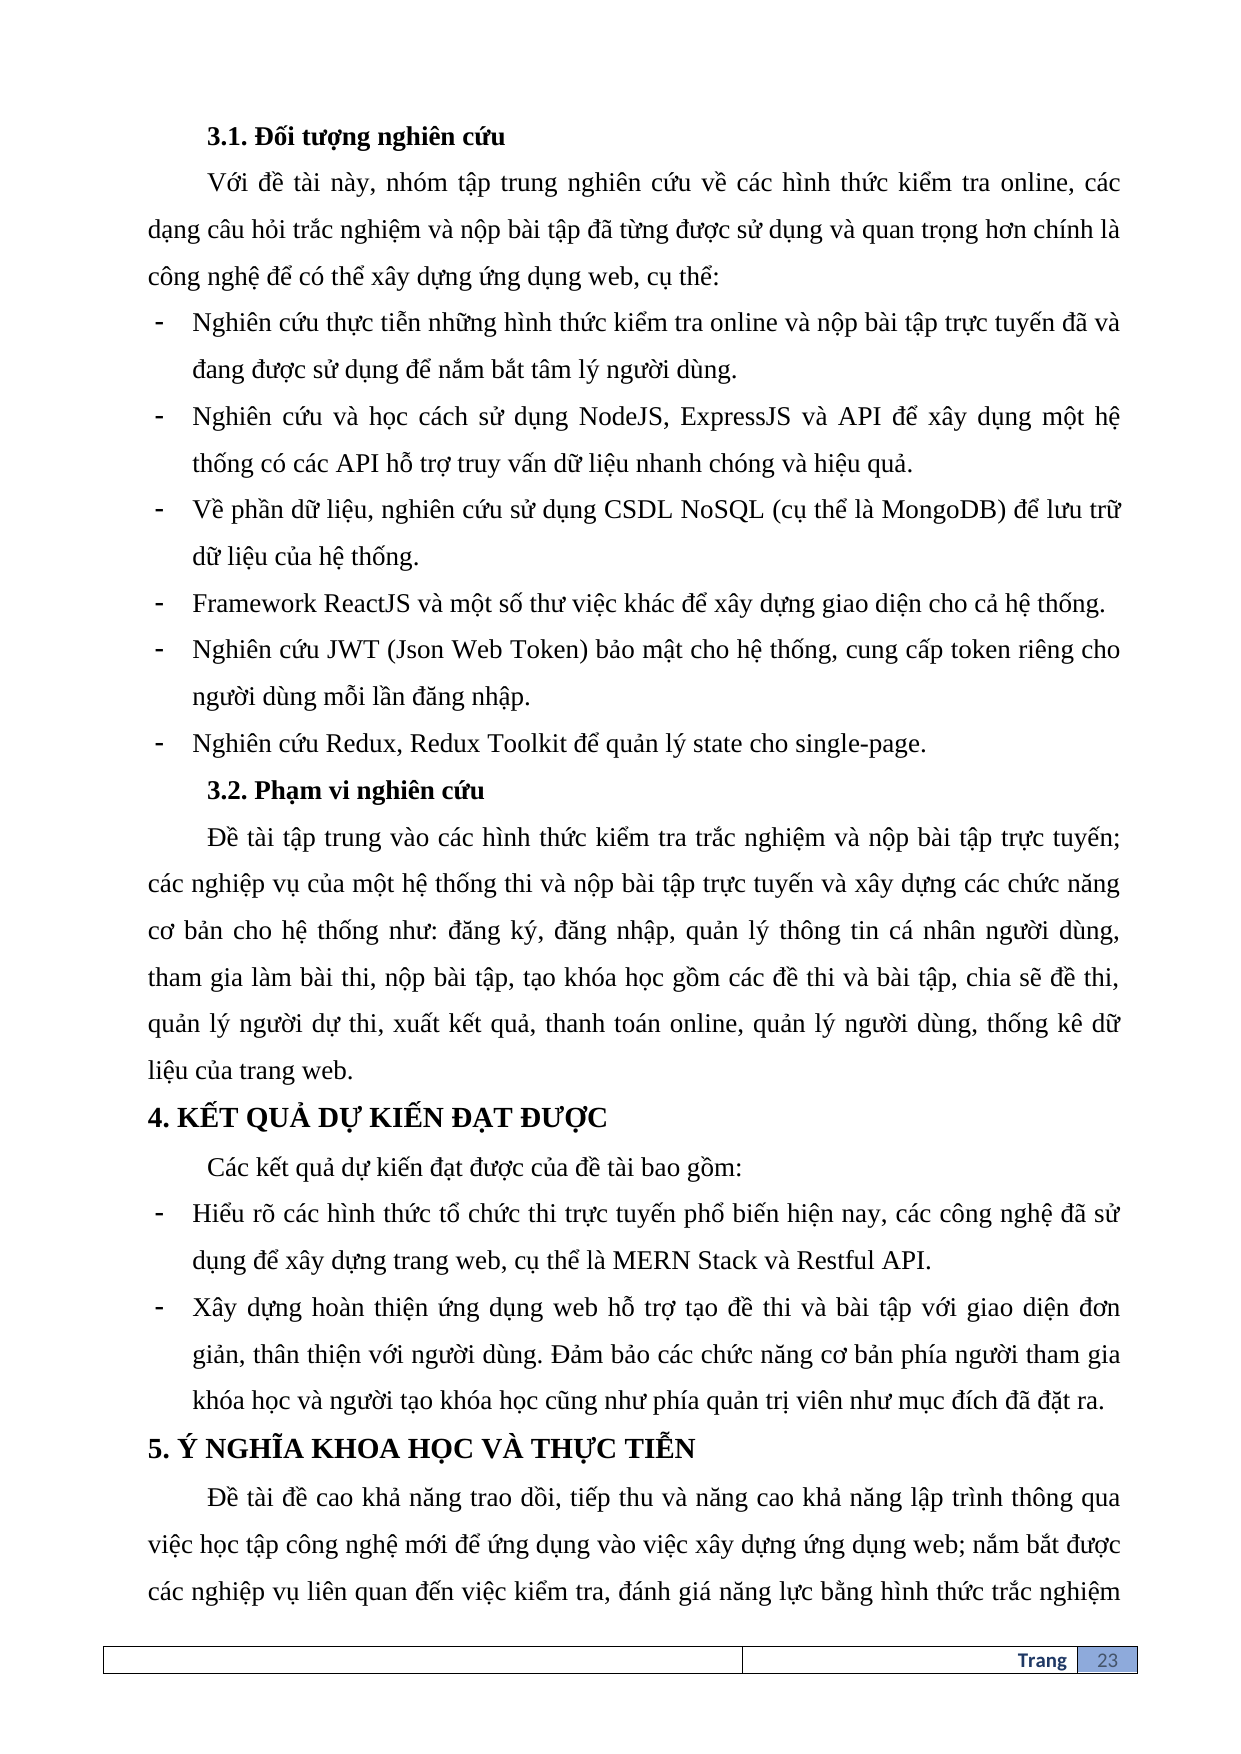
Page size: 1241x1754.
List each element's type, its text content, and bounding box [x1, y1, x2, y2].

list KẾT QUẢ DỰ KIẾN ĐẠT ĐƯỢC [148, 1101, 1122, 1134]
text Đề tài tập trung vào các hình thức kiểm tra trắc nghiệm và nộp bài tập trực tuyến; các nghiệp vụ của một hệ thống thi và nộp bài tập trực tuyến và xây dựng các chức năng cơ bản cho hệ thống như: đăng ký, đăng nhập, quản lý thông tin cá nhân người dùng, tham gia làm bài thi, nộp bài tập, tạo khóa học gồm các đề thi và bài tập, chia sẽ đề thi, quản lý người dự thi, xuất kết quả, thanh toán online, quản lý người dùng, thống kê dữ liệu của trang web. [148, 821, 1122, 1085]
list Xây dựng hoàn thiện ứng dụng web hỗ trợ tạo đề thi và bài tập với giao diện đơn giản, thân thiện với người dùng. Đảm bảo các chức năng cơ bản phía người tham gia khóa học và người tạo khóa học cũng như phía quản trị viên như mục đích đã đặt ra. [154, 1291, 1122, 1416]
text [148, 1481, 1122, 1606]
subtitle 3.2. Phạm vi nghiên cứu [148, 774, 1122, 805]
list Framework ReactJS và một số thư việc khác để xây dựng giao diện cho cả hệ thống. [154, 587, 1122, 618]
list Hiểu rõ các hình thức tổ chức thi trực tuyến phổ biến hiện nay, các công nghệ đã sử dụng để xây dựng trang web, cụ thể là MERN Stack và Restful API. [154, 1198, 1122, 1276]
subtitle 3.1. Đối tượng nghiên cứu [148, 120, 1122, 151]
text Các kết quả dự kiến đạt được của đề tài bao gồm: [148, 1151, 1122, 1182]
list Về phần dữ liệu, nghiên cứu sử dụng CSDL NoSQL (cụ thể là MongoDB) để lưu trữ dữ liệu của hệ thống. [154, 493, 1122, 571]
list Nghiên cứu và học cách sử dụng NodeJS, ExpressJS và API để xây dụng một hệ thống có các API hỗ trợ truy vấn dữ liệu nhanh chóng và hiệu quả. [154, 400, 1122, 478]
list Nghiên cứu thực tiễn những hình thức kiểm tra online và nộp bài tập trực tuyến đã và đang được sử dụng để nắm bắt tâm lý người dùng. [154, 306, 1122, 384]
list Ý NGHĨA KHOA HỌC VÀ THỰC TIỄN [148, 1431, 1122, 1465]
text Với đề tài này, nhóm tập trung nghiên cứu về các hình thức kiểm tra online, các dạng câu hỏi trắc nghiệm và nộp bài tập đã từng được sử dụng và quan trọng hơn chính là công nghệ để có thể xây dựng ứng dụng web, cụ thể: [148, 166, 1122, 291]
list Nghiên cứu Redux, Redux Toolkit để quản lý state cho single-page. [154, 727, 1122, 758]
list Nghiên cứu JWT (Json Web Token) bảo mật cho hệ thống, cung cấp token riêng cho người dùng mỗi lần đăng nhập. [154, 634, 1122, 712]
